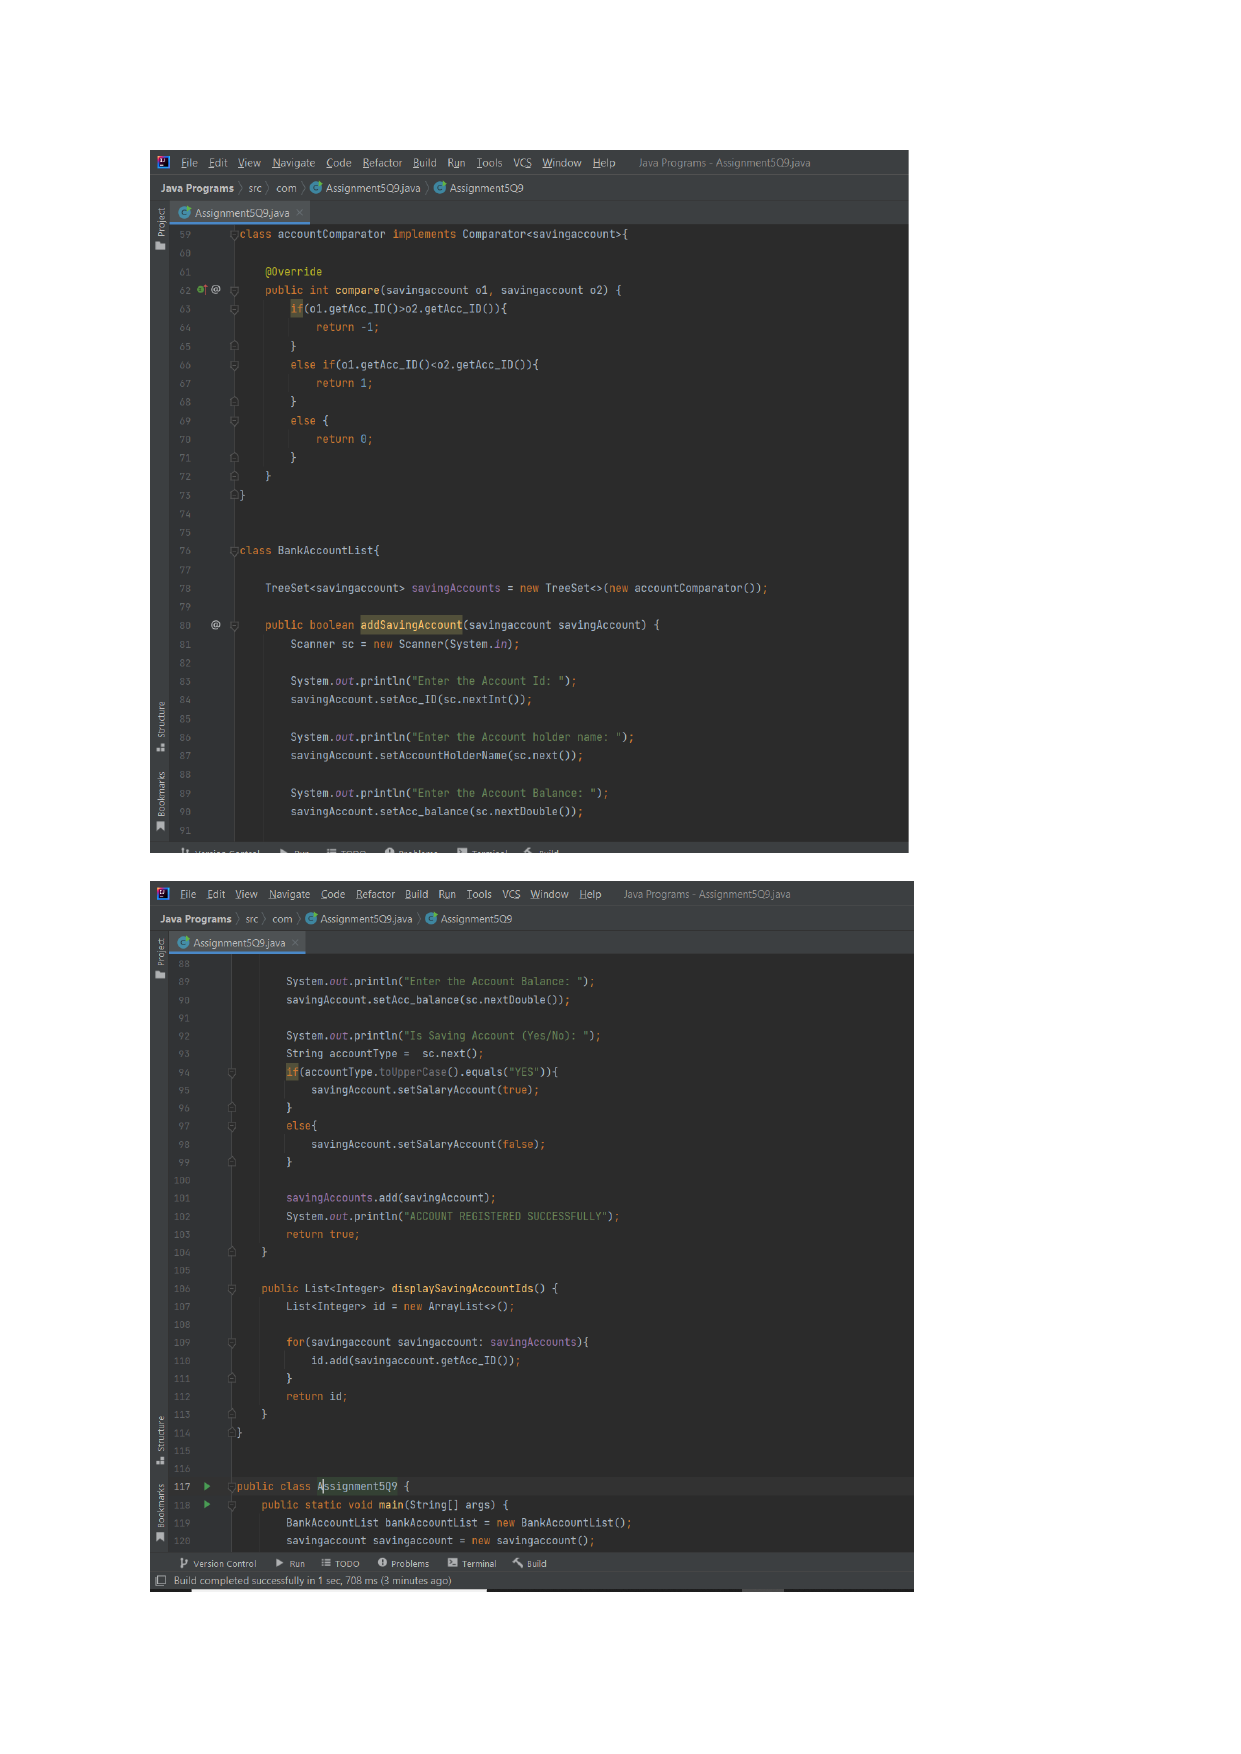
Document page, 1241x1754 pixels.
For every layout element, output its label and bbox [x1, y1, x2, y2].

picture [150, 150, 909, 853]
picture [150, 881, 914, 1592]
